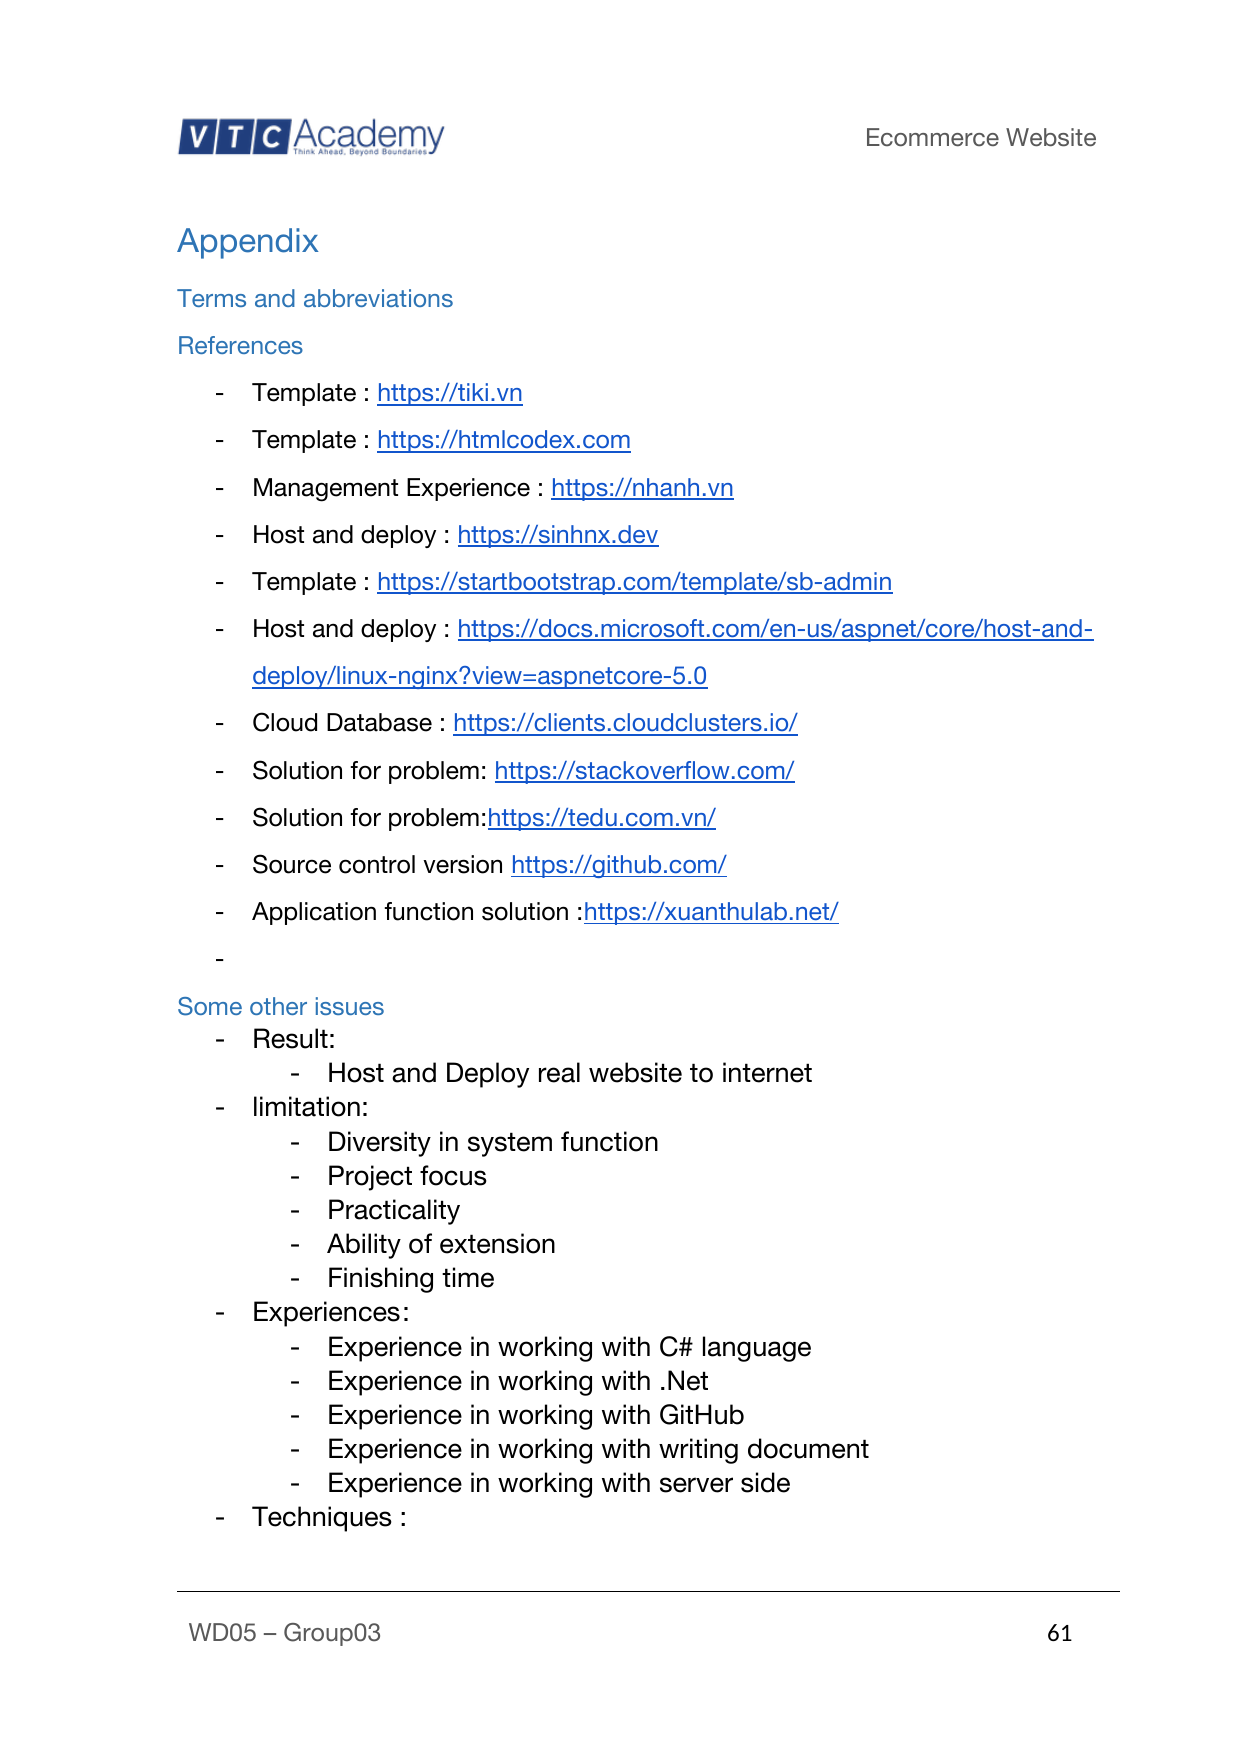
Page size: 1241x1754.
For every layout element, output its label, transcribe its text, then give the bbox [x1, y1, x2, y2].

list Solution for problem:https://tedu.com.vn/ [214, 802, 1122, 833]
list Application function solution :https://xuanthulab.net/ [214, 896, 1122, 928]
text Terms and abbreviations [177, 283, 1122, 314]
list Host and Deploy real website to internet [289, 1056, 1122, 1090]
list Experience in working with GitHub [289, 1398, 1122, 1432]
list Host and deploy : https://docs.microsoft.com/en-us/aspnet/core/host-and-deploy/linux-nginx?view=aspnetcore-5.0 [214, 613, 1122, 692]
subtitle Appendix [177, 220, 1122, 262]
list Management Experience : https://nhanh.vn [214, 472, 1122, 503]
list Experiences : [214, 1295, 1122, 1329]
picture [169, 111, 454, 164]
list Project focus [289, 1159, 1122, 1193]
list Template : https://htmlcodex.com [214, 424, 1122, 456]
list Experience in working with .Net [289, 1364, 1122, 1398]
text Some other issues [177, 991, 1122, 1022]
list Solution for problem: https://stackoverflow.com/ [214, 755, 1122, 786]
list Experience in working with server side [289, 1466, 1122, 1500]
list Template : https://startbootstrap.com/template/sb-admin [214, 566, 1122, 597]
list Source control version https://github.com/ [214, 849, 1122, 881]
list Result: [214, 1022, 1122, 1056]
list Experience in working with C# language [289, 1329, 1122, 1364]
list Finishing time [289, 1261, 1122, 1295]
list Techniques : [214, 1500, 1122, 1534]
list Diversity in system function [289, 1124, 1122, 1159]
list limitation: [214, 1090, 1122, 1124]
list Host and deploy : https://sinhnx.dev [214, 519, 1122, 550]
list Cloud Database : https://clients.cloudclusters.io/ [214, 707, 1122, 739]
list Practicality [289, 1193, 1122, 1227]
text References [177, 330, 1122, 361]
list Template : https://tiki.vn [214, 377, 1122, 409]
list Experience in working with writing document [289, 1432, 1122, 1466]
list Ability of extension [289, 1227, 1122, 1261]
